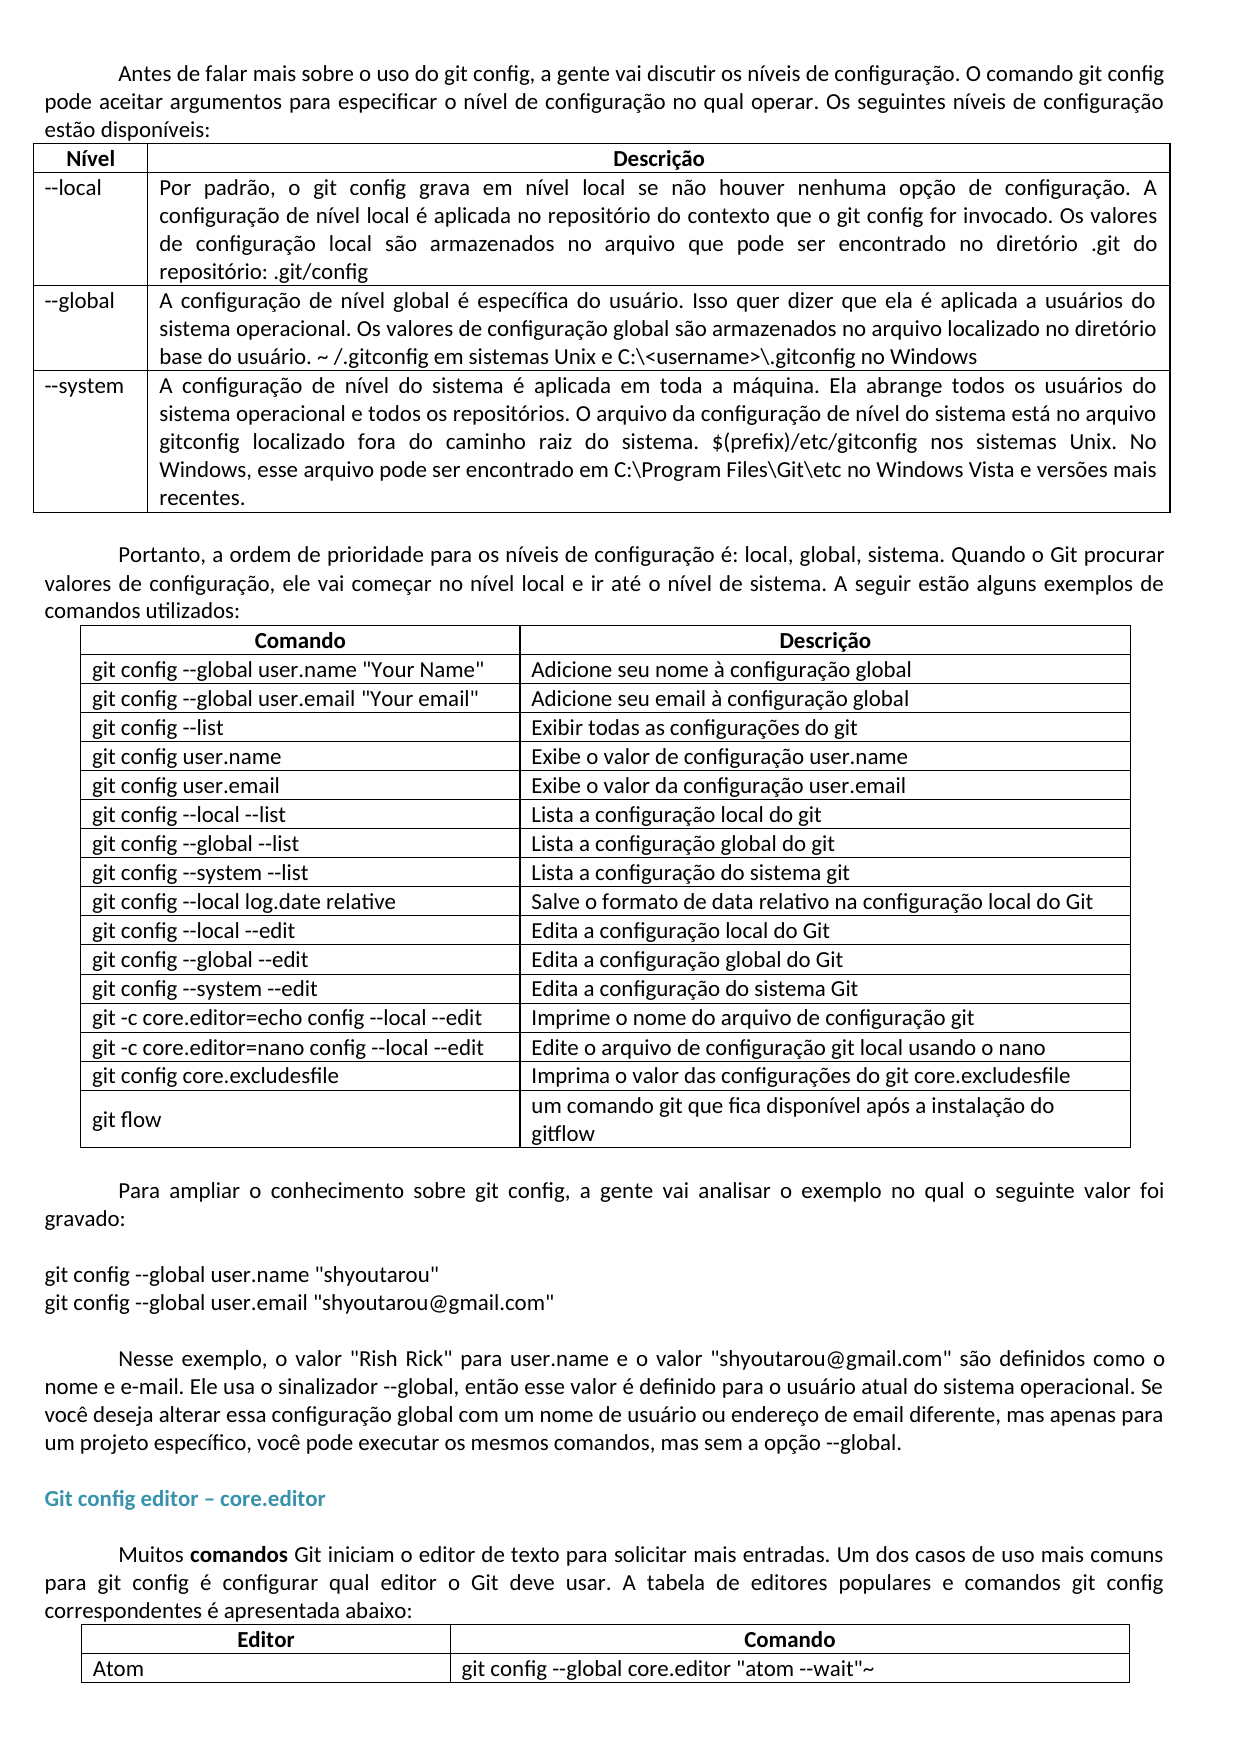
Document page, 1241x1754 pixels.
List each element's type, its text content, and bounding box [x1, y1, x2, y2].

table_cell git -c core.editor=echo config --local --edit [81, 1004, 519, 1032]
table_cell A configuração de nível global é específica do usuário. Isso quer dizer que ela é aplicada a usuários do sistema operacional. Os valores de configuração global são armazenados no arquivo localizado no diretório base do usuário. ~ /.gitconfig em sistemas Unix e C:\<username>\.gitconfig no Windows [148, 286, 1169, 370]
table_cell Lista a configuração local do git [521, 800, 1130, 828]
table_cell Lista a configuração do sistema git [521, 858, 1130, 886]
table_cell Imprima o valor das configurações do git core.excludesfile [521, 1062, 1130, 1090]
table_cell --system [34, 371, 147, 512]
table_cell Exibe o valor de configuração user.name [521, 742, 1130, 770]
table_header Comando [81, 626, 519, 654]
table_cell Por padrão, o git config grava em nível local se não houver nenhuma opção de configuração. A configuração de nível local é aplicada no repositório do contexto que o git config for invocado. Os valores de configuração local são armazenados no arquivo que pode ser encontrado no diretório .git do repositório: .git/config [148, 173, 1169, 285]
table_cell Exibe o valor da configuração user.email [521, 771, 1130, 799]
table_cell Atom [82, 1654, 450, 1682]
table_cell git config --local log.date relative [81, 887, 519, 915]
table_cell git config --system --list [81, 858, 519, 886]
table_header Nível [34, 144, 147, 172]
table_cell git config user.name [81, 742, 519, 770]
table_header Descrição [521, 626, 1130, 654]
table_cell --global [34, 286, 147, 370]
table_cell Edita a configuração local do Git [521, 916, 1130, 944]
text Nesse exemplo, o valor "Rish Rick" para user.name e o valor "shyoutarou@gmail.com" são definidos como o nome e e-mail. Ele usa o sinalizador --global, então esse valor é definido para o usuário atual do sistema operacional. Se você deseja alterar essa configuração global com um nome de usuário ou endereço de email diferente, mas apenas para um projeto específico, você pode executar os mesmos comandos, mas sem a opção --global. [44, 1344, 1167, 1456]
table_cell Exibir todas as configurações do git [521, 713, 1130, 741]
table_cell git config --local --list [81, 800, 519, 828]
table_cell git config --list [81, 713, 519, 741]
table_cell Edita a configuração global do Git [521, 945, 1130, 973]
table_cell git flow [81, 1091, 519, 1147]
table_cell Lista a configuração global do git [521, 829, 1130, 857]
table_cell Salve o formato de data relativo na configuração local do Git [521, 887, 1130, 915]
table_header Comando [451, 1625, 1129, 1653]
table_cell git -c core.editor=nano config --local --edit [81, 1033, 519, 1061]
table_cell git config --global --edit [81, 945, 519, 973]
text git config --global user.name "shyoutarou" [44, 1260, 1167, 1288]
table_cell git config core.excludesfile [81, 1062, 519, 1090]
table_cell A configuração de nível do sistema é aplicada em toda a máquina. Ela abrange todos os usuários do sistema operacional e todos os repositórios. O arquivo da configuração de nível do sistema está no arquivo gitconfig localizado fora do caminho raiz do sistema. $(prefix)/etc/gitconfig nos sistemas Unix. No Windows, esse arquivo pode ser encontrado em C:\Program Files\Git\etc no Windows Vista e versões mais recentes. [148, 371, 1169, 512]
table_cell git config --system --edit [81, 975, 519, 1002]
text Antes de falar mais sobre o uso do git config, a gente vai discutir os níveis de configuração. O comando git config pode aceitar argumentos para especificar o nível de configuração no qual operar. Os seguintes níveis de configuração estão disponíveis: [44, 59, 1167, 143]
table_cell --local [34, 173, 147, 285]
table_cell git config --local --edit [81, 916, 519, 944]
table_cell git config user.email [81, 771, 519, 799]
table_header Descrição [148, 144, 1169, 172]
table_cell Adicione seu email à configuração global [521, 684, 1130, 712]
table_cell git config --global core.editor "atom --wait"~ [451, 1654, 1129, 1682]
table_cell git config --global user.email "Your email" [81, 684, 519, 712]
text Para ampliar o conhecimento sobre git config, a gente vai analisar o exemplo no qual o seguinte valor foi gravado: [44, 1176, 1167, 1232]
text Muitos comandos Git iniciam o editor de texto para solicitar mais entradas. Um dos casos de uso mais comuns para git config é configurar qual editor o Git deve usar. A tabela de editores populares e comandos git config correspondentes é apresentada abaixo: [44, 1540, 1167, 1624]
table_cell Adicione seu nome à configuração global [521, 655, 1130, 683]
text Portanto, a ordem de prioridade para os níveis de configuração é: local, global, sistema. Quando o Git procurar valores de configuração, ele vai começar no nível local e ir até o nível de sistema. A seguir estão alguns exemplos de comandos utilizados: [44, 541, 1167, 625]
table_cell Edita a configuração do sistema Git [521, 975, 1130, 1002]
table_cell Imprime o nome do arquivo de configuração git [521, 1004, 1130, 1032]
table_header Editor [82, 1625, 450, 1653]
table_cell git config --global user.name "Your Name" [81, 655, 519, 683]
table_cell um comando git que fica disponível após a instalação do gitflow [521, 1091, 1130, 1147]
table_cell Edite o arquivo de configuração git local usando o nano [521, 1033, 1130, 1061]
text git config --global user.email "shyoutarou@gmail.com" [44, 1288, 1167, 1316]
table_cell git config --global --list [81, 829, 519, 857]
text Git config editor – core.editor [44, 1484, 1167, 1512]
